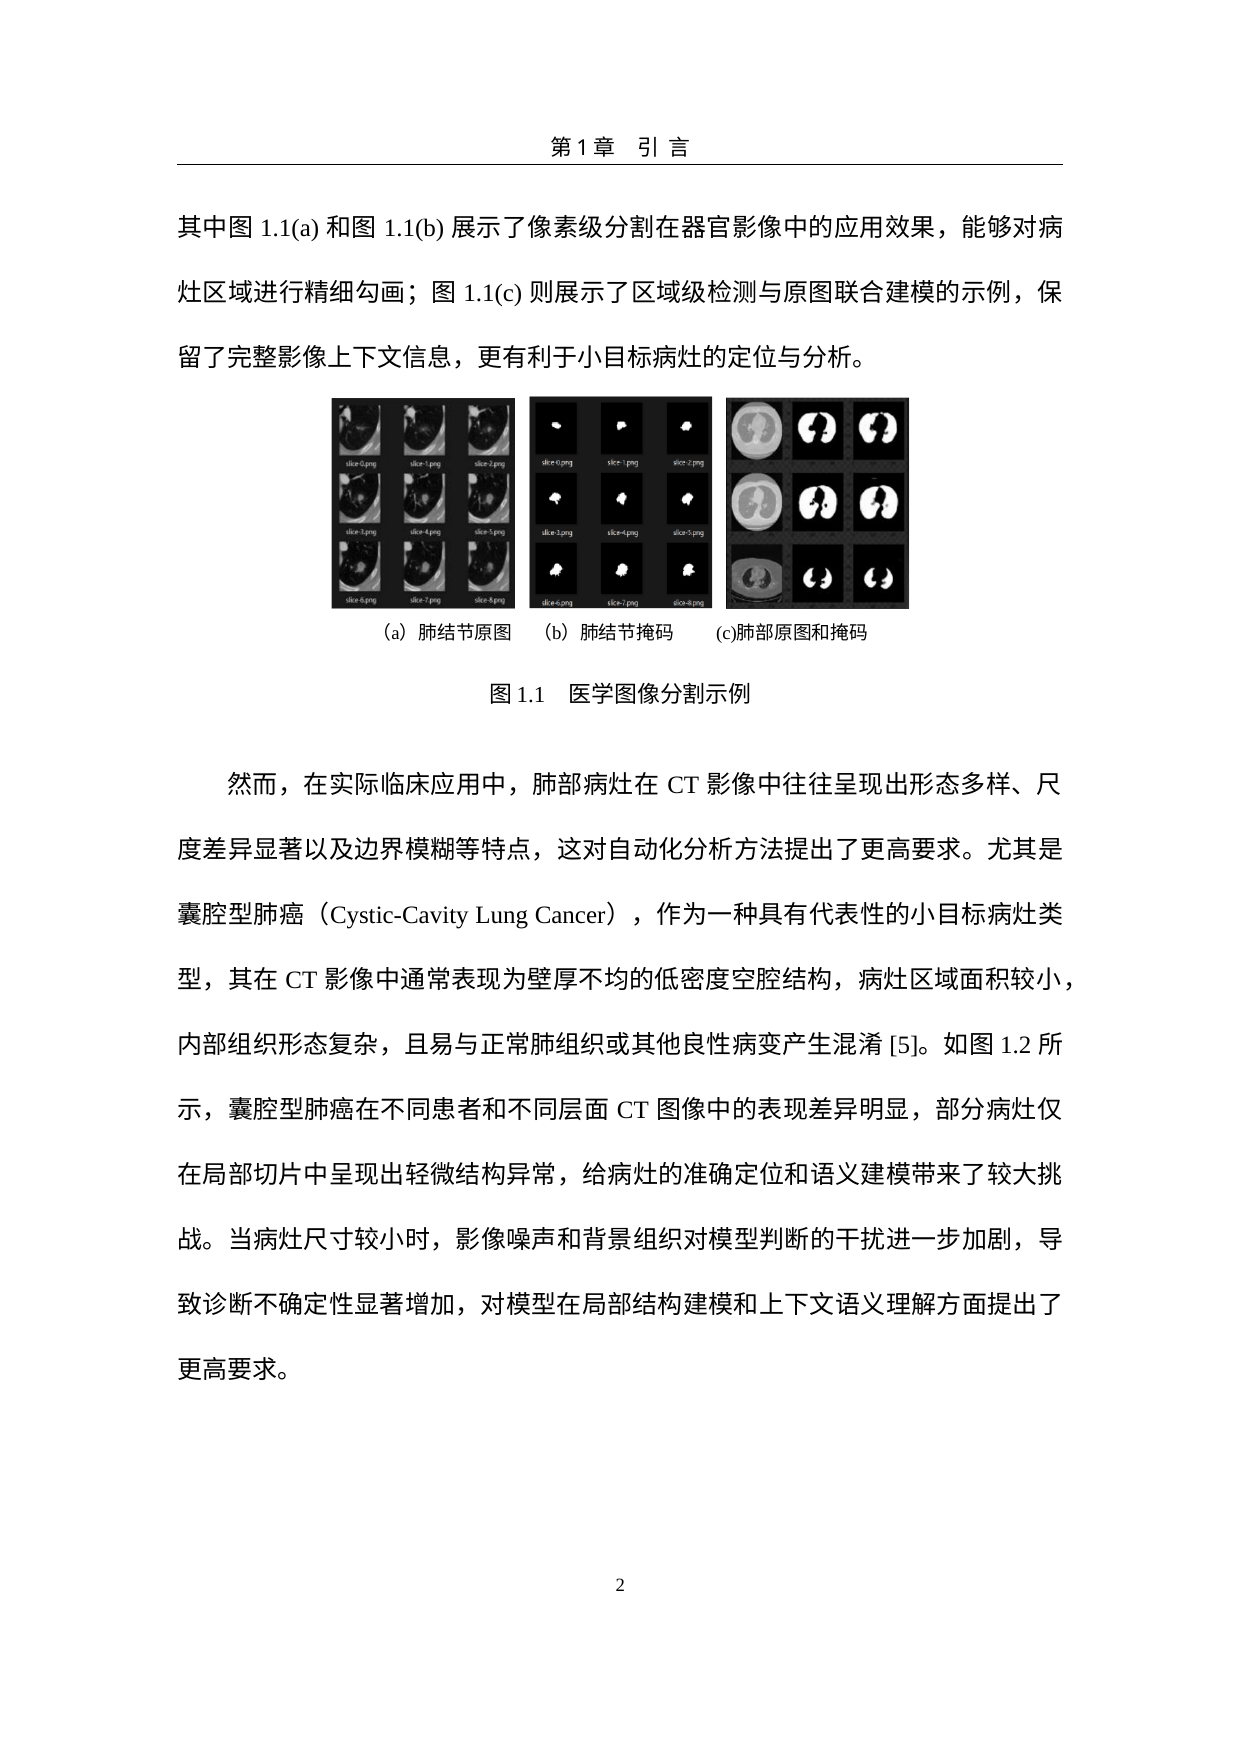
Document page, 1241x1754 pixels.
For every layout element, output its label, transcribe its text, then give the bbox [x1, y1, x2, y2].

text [177, 193, 1063, 388]
picture [331, 396, 515, 609]
text 图1.1 医学图像分割示例 [177, 660, 1063, 725]
text 然而，在实际临床应用中，肺部病灶在 CT 影像中往往呈现出形态多样、尺度差异显著以及边界模糊等特点，这对自动化分析方法提出了更高要求。尤其是囊腔型肺癌（Cystic-Cavity Lung Cancer），作为一种具有代表性的小目标病灶类型，其在 CT 影像中通常表现为壁厚不均的低密度空腔结构，病灶区域面积较小，内部组织形态复杂，且易与正常肺组织或其他良性病变产生混淆 [5]。如图 1.2 所示，囊腔型肺癌在不同患者和不同层面 CT 图像中的表现差异明显，部分病灶仅在局部切片中呈现出轻微结构异常，给病灶的准确定位和语义建模带来了较大挑战。当病灶尺寸较小时，影像噪声和背景组织对模型判断的干扰进一步加剧，导致诊断不确定性显著增加，对模型在局部结构建模和上下文语义理解方面提出了更高要求。 [177, 750, 1063, 1400]
text （a）肺结节原图 （b）肺结节掩码 (c)肺部原图和掩码 [177, 615, 1063, 648]
picture [527, 394, 713, 609]
picture [725, 396, 910, 609]
